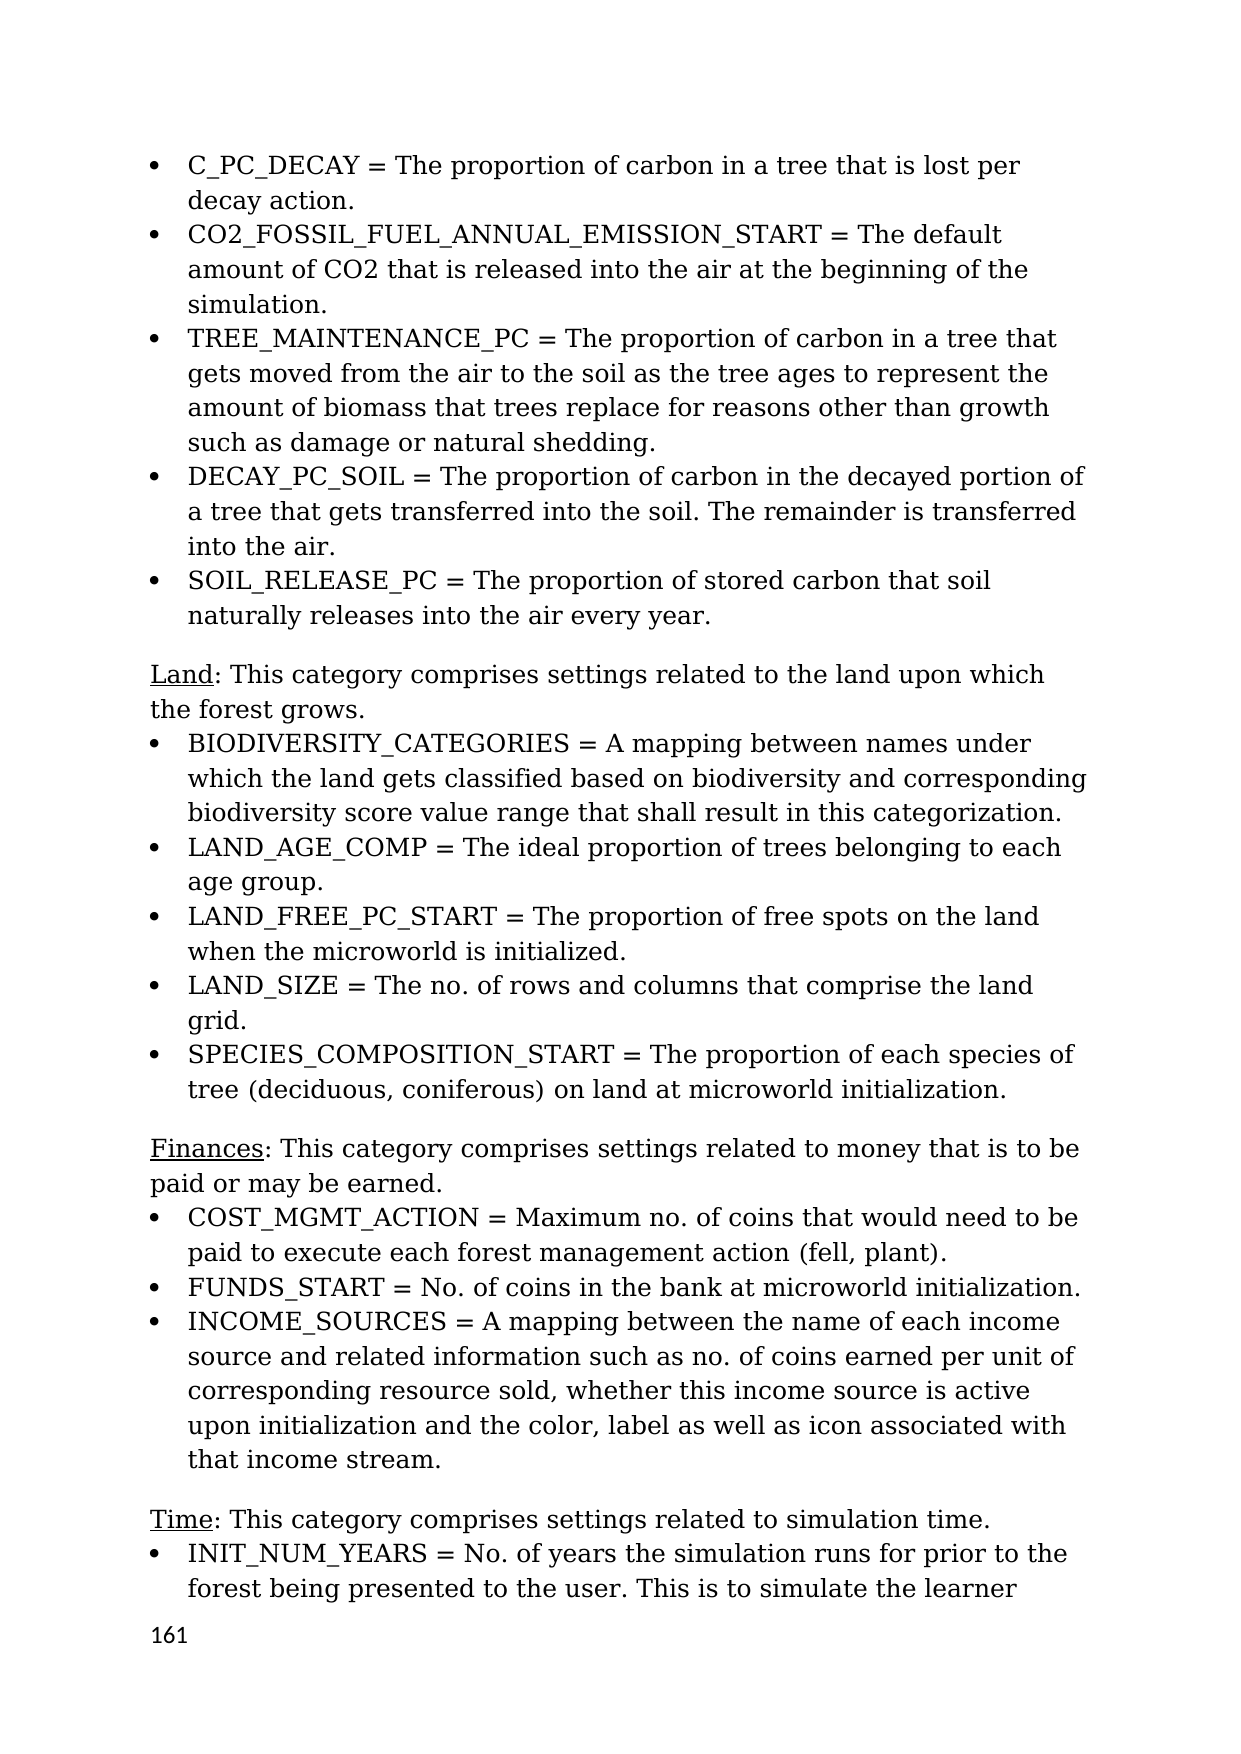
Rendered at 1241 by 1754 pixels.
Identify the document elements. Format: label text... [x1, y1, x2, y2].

list DECAY_PC_SOIL = The proportion of carbon in the decayed portion of a tree that gets transferred into the soil. The remainder is transferred into the air. [150, 461, 1090, 560]
text Finances: This category comprises settings related to money that is to be paid or may be earned. [150, 1133, 1090, 1197]
list BIODIVERSITY_CATEGORIES = A mapping between names under which the land gets classified based on biodiversity and corresponding biodiversity score value range that shall result in this categorization. [150, 728, 1090, 827]
list COST_MGMT_ACTION = Maximum no. of coins that would need to be paid to execute each forest management action (fell, plant). [150, 1202, 1090, 1267]
list LAND_AGE_COMP = The ideal proportion of trees belonging to each age group. [150, 831, 1090, 896]
list FUNDS_START = No. of coins in the bank at microworld initialization. [150, 1271, 1090, 1301]
list C_PC_DECAY = The proportion of carbon in a tree that is lost per decay action. [150, 150, 1090, 215]
list INCOME_SOURCES = A mapping between the name of each income source and related information such as no. of coins earned per unit of corresponding resource sold, whether this income source is active upon initialization and the color, label as well as icon associated with that income stream. [150, 1306, 1090, 1474]
list SOIL_RELEASE_PC = The proportion of stored carbon that soil naturally releases into the air every year. [150, 564, 1090, 629]
list LAND_FREE_PC_START = The proportion of free spots on the land when the microworld is initialized. [150, 901, 1090, 965]
list TREE_MAINTENANCE_PC = The proportion of carbon in a tree that gets moved from the air to the soil as the tree ages to represent the amount of biomass that trees replace for reasons other than growth such as damage or natural shedding. [150, 323, 1090, 456]
list CO2_FOSSIL_FUEL_ANNUAL_EMISSION_START = The default amount of CO2 that is released into the air at the beginning of the simulation. [150, 219, 1090, 318]
list SPECIES_COMPOSITION_START = The proportion of each species of tree (deciduous, coniferous) on land at microworld initialization. [150, 1039, 1090, 1103]
list LAND_SIZE = The no. of rows and columns that comprise the land grid. [150, 970, 1090, 1034]
text Time: This category comprises settings related to simulation time. [150, 1503, 1090, 1533]
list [150, 1538, 1090, 1603]
text Land: This category comprises settings related to the land upon which the forest grows. [150, 659, 1090, 723]
